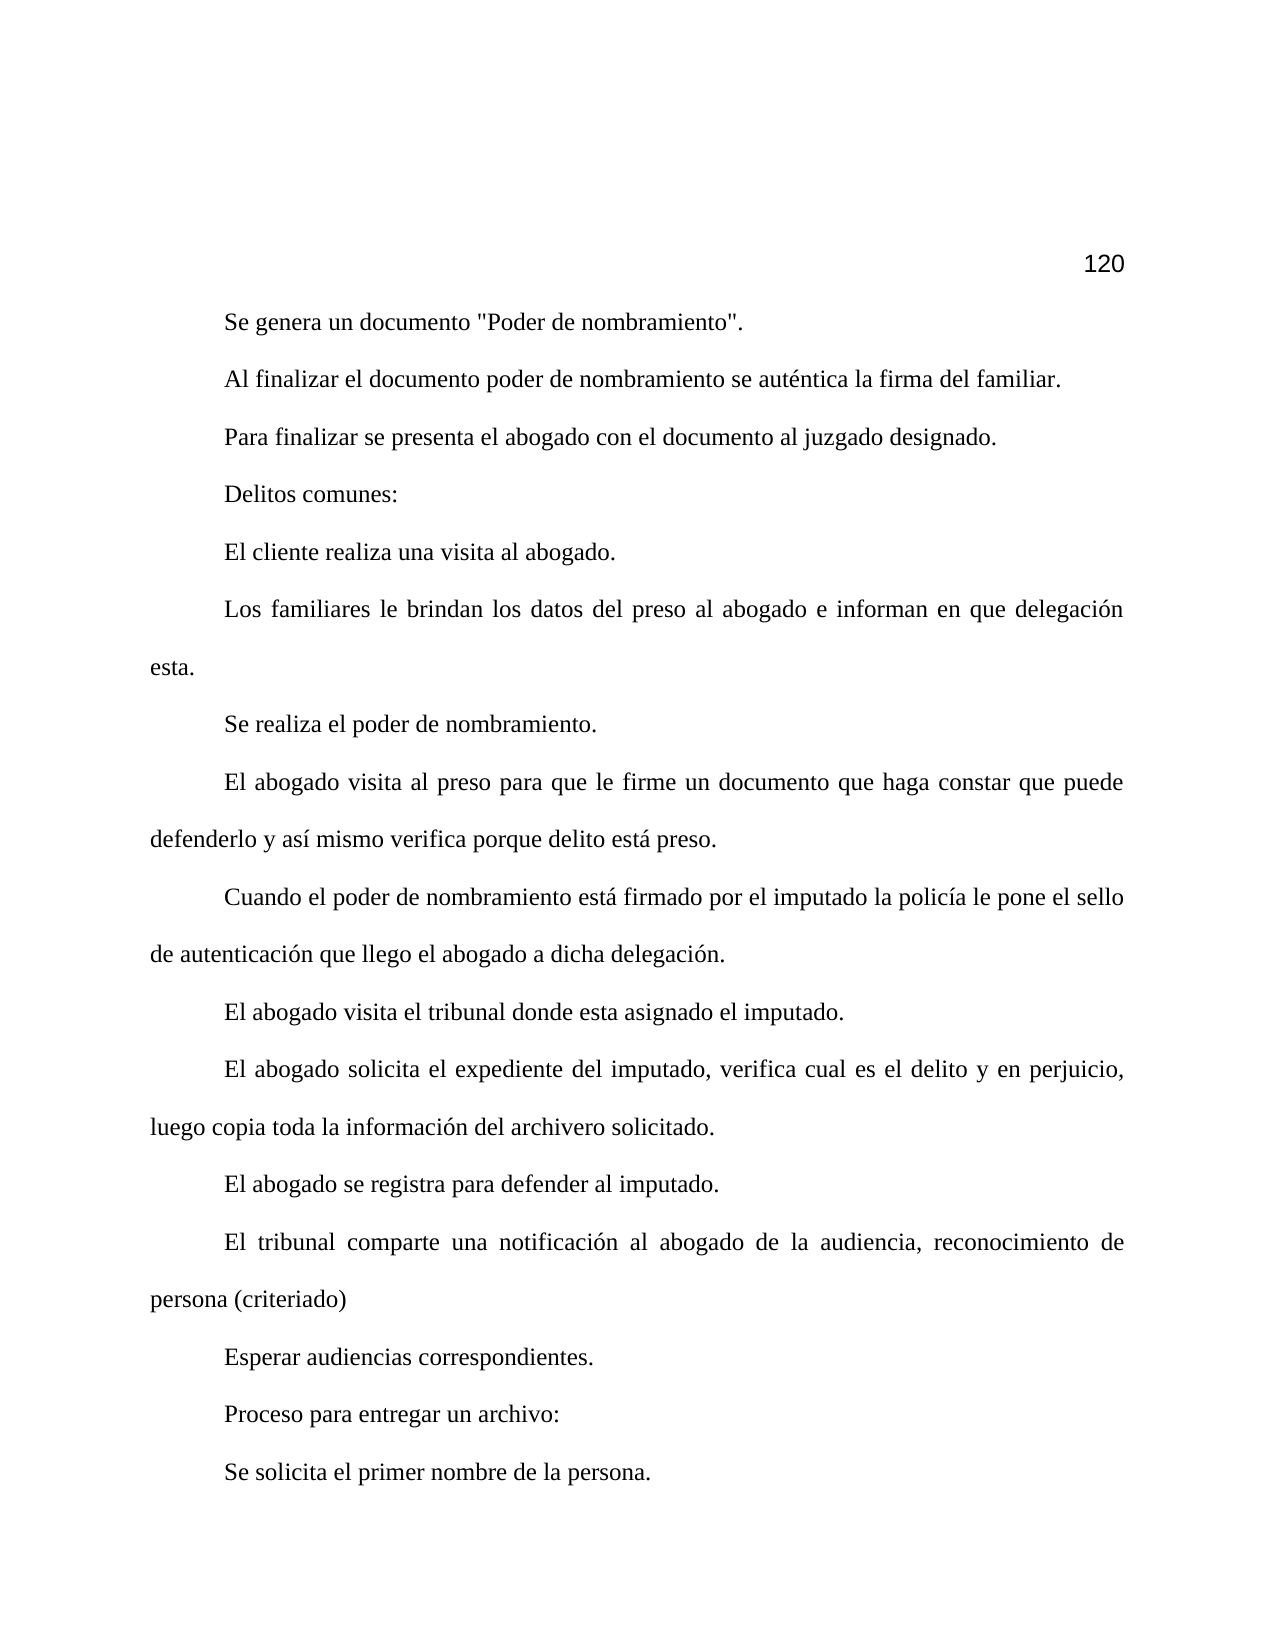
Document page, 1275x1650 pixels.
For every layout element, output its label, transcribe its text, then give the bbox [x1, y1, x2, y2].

text El abogado solicita el expediente del imputado, verifica cual es el delito y en perjuicio, luego copia toda la información del archivero solicitado. [150, 1054, 1125, 1141]
text El abogado visita el tribunal donde esta asignado el imputado. [150, 997, 1125, 1026]
text Se realiza el poder de nombramiento. [150, 709, 1125, 738]
text Se solicita el primer nombre de la persona. [150, 1457, 1125, 1486]
text El abogado se registra para defender al imputado. [150, 1169, 1125, 1198]
text Proceso para entregar un archivo: [150, 1399, 1125, 1428]
text Delitos comunes: [150, 479, 1125, 508]
text El abogado visita al preso para que le firme un documento que haga constar que puede defenderlo y así mismo verifica porque delito está preso. [150, 767, 1125, 853]
text Cuando el poder de nombramiento está firmado por el imputado la policía le pone el sello de autenticación que llego el abogado a dicha delegación. [150, 882, 1125, 968]
text Se genera un documento "Poder de nombramiento". [150, 307, 1125, 336]
text El cliente realiza una visita al abogado. [150, 537, 1125, 566]
text Para finalizar se presenta el abogado con el documento al juzgado designado. [150, 422, 1125, 451]
text Al finalizar el documento poder de nombramiento se auténtica la firma del familiar. [150, 364, 1125, 393]
text El tribunal comparte una notificación al abogado de la audiencia, reconocimiento de persona (criteriado) [150, 1227, 1125, 1313]
text Los familiares le brindan los datos del preso al abogado e informan en que delegación esta. [150, 594, 1125, 681]
text Esperar audiencias correspondientes. [150, 1342, 1125, 1371]
